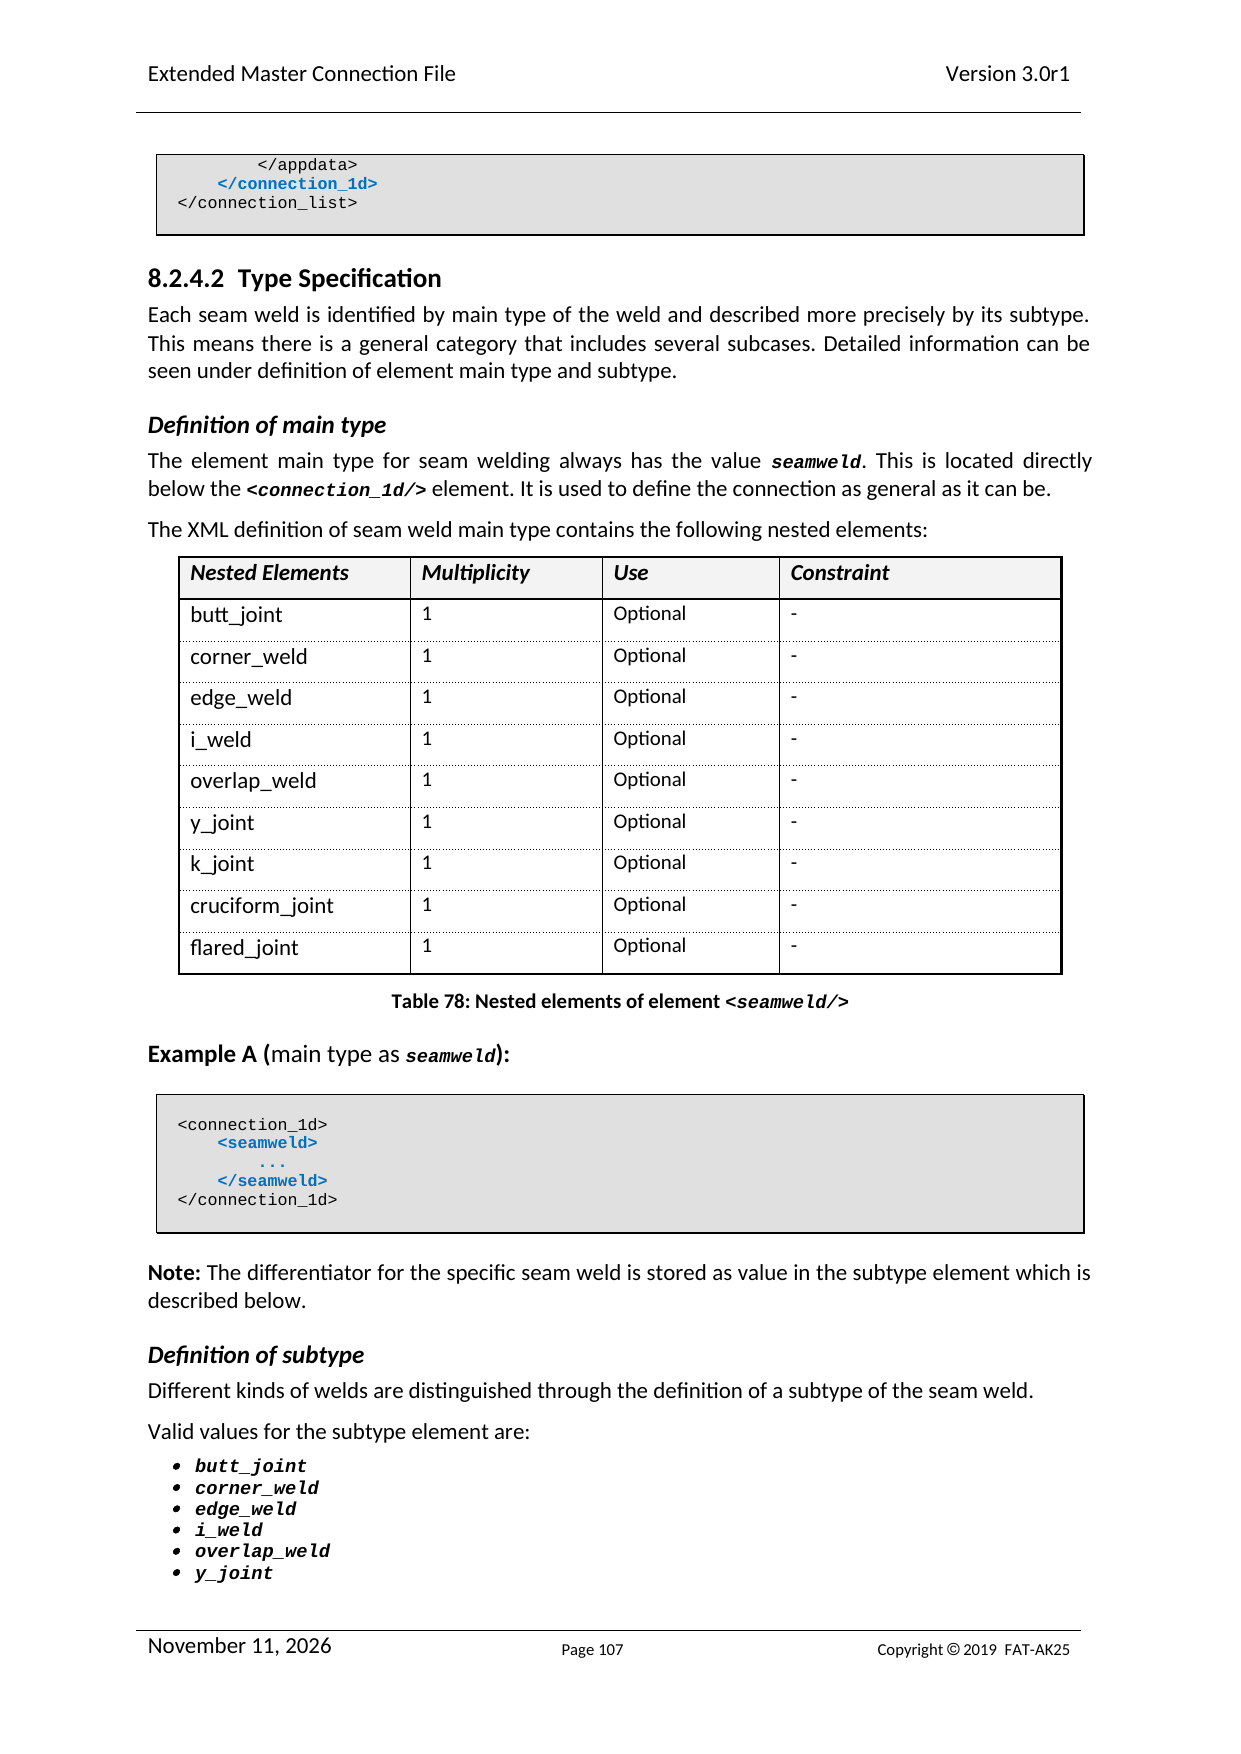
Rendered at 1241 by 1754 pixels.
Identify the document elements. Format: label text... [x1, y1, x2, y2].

text <connection_1d> [157, 1113, 1083, 1132]
list overlap_weld [171, 1542, 1092, 1563]
text Example A (main type as seamweld): [148, 1039, 1092, 1069]
text Different kinds of welds are distinguished through the definition of a subtype of the seam weld. [148, 1376, 1092, 1404]
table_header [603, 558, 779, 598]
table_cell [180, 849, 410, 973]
text </connection_1d> [157, 172, 1083, 191]
subtitle Definition of main type [148, 410, 1092, 440]
list i_weld [171, 1521, 1092, 1542]
text Each seam weld is identified by main type of the weld and described more precisely by its subtype. This means there is a general category that includes several subcases. Detailed information can be seen under definition of element main type and subtype. [148, 301, 1092, 385]
text Valid values for the subtype element are: [148, 1417, 1092, 1445]
text <seamweld> [157, 1132, 1083, 1151]
text ... [157, 1151, 1083, 1169]
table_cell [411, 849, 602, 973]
text </connection_list> [157, 191, 1083, 210]
list y_joint [171, 1563, 1092, 1585]
text </appdata> [157, 155, 1083, 172]
text </connection_1d> [157, 1188, 1083, 1207]
list corner_weld [171, 1478, 1092, 1500]
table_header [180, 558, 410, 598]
text The XML definition of seam weld main type contains the following nested elements: [148, 515, 1092, 543]
text The element main type for seam welding always has the value seamweld. This is located directly below the <connection_1d/> element. It is used to define the connection as general as it can be. [148, 446, 1092, 502]
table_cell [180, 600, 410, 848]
subtitle Type Specification [148, 261, 1092, 294]
text Table 78: Nested elements of element <seamweld/> [148, 988, 1092, 1014]
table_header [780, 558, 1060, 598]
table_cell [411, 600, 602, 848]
list edge_weld [171, 1500, 1092, 1521]
subtitle Definition of subtype [148, 1339, 1092, 1370]
text Note: The differentiator for the specific seam weld is stored as value in the subtype element which is described below. [148, 1258, 1092, 1314]
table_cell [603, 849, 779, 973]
text </seamweld> [157, 1169, 1083, 1188]
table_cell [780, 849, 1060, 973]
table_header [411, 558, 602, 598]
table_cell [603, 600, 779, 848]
list butt_joint [171, 1457, 1092, 1478]
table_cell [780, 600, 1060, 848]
